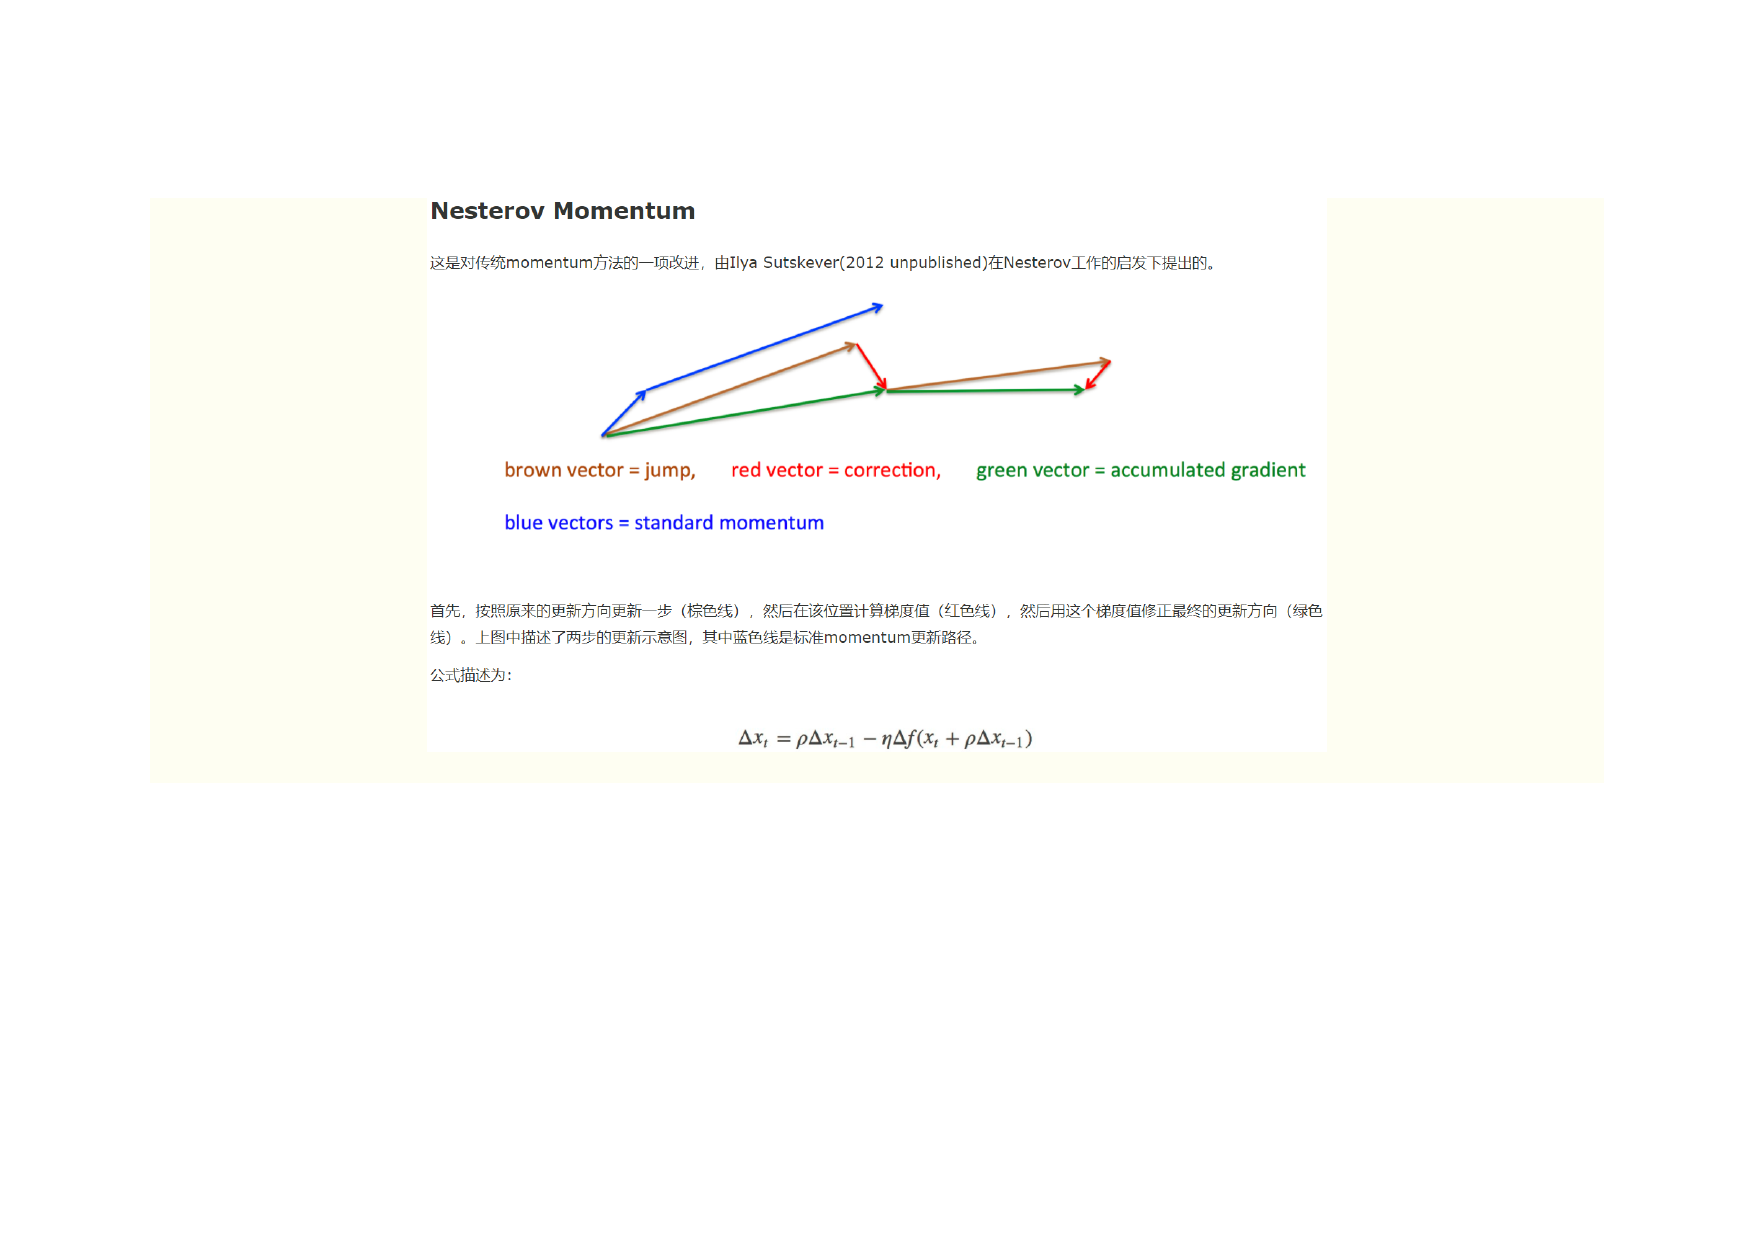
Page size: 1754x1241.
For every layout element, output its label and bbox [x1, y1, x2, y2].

picture [427, 197, 1327, 752]
